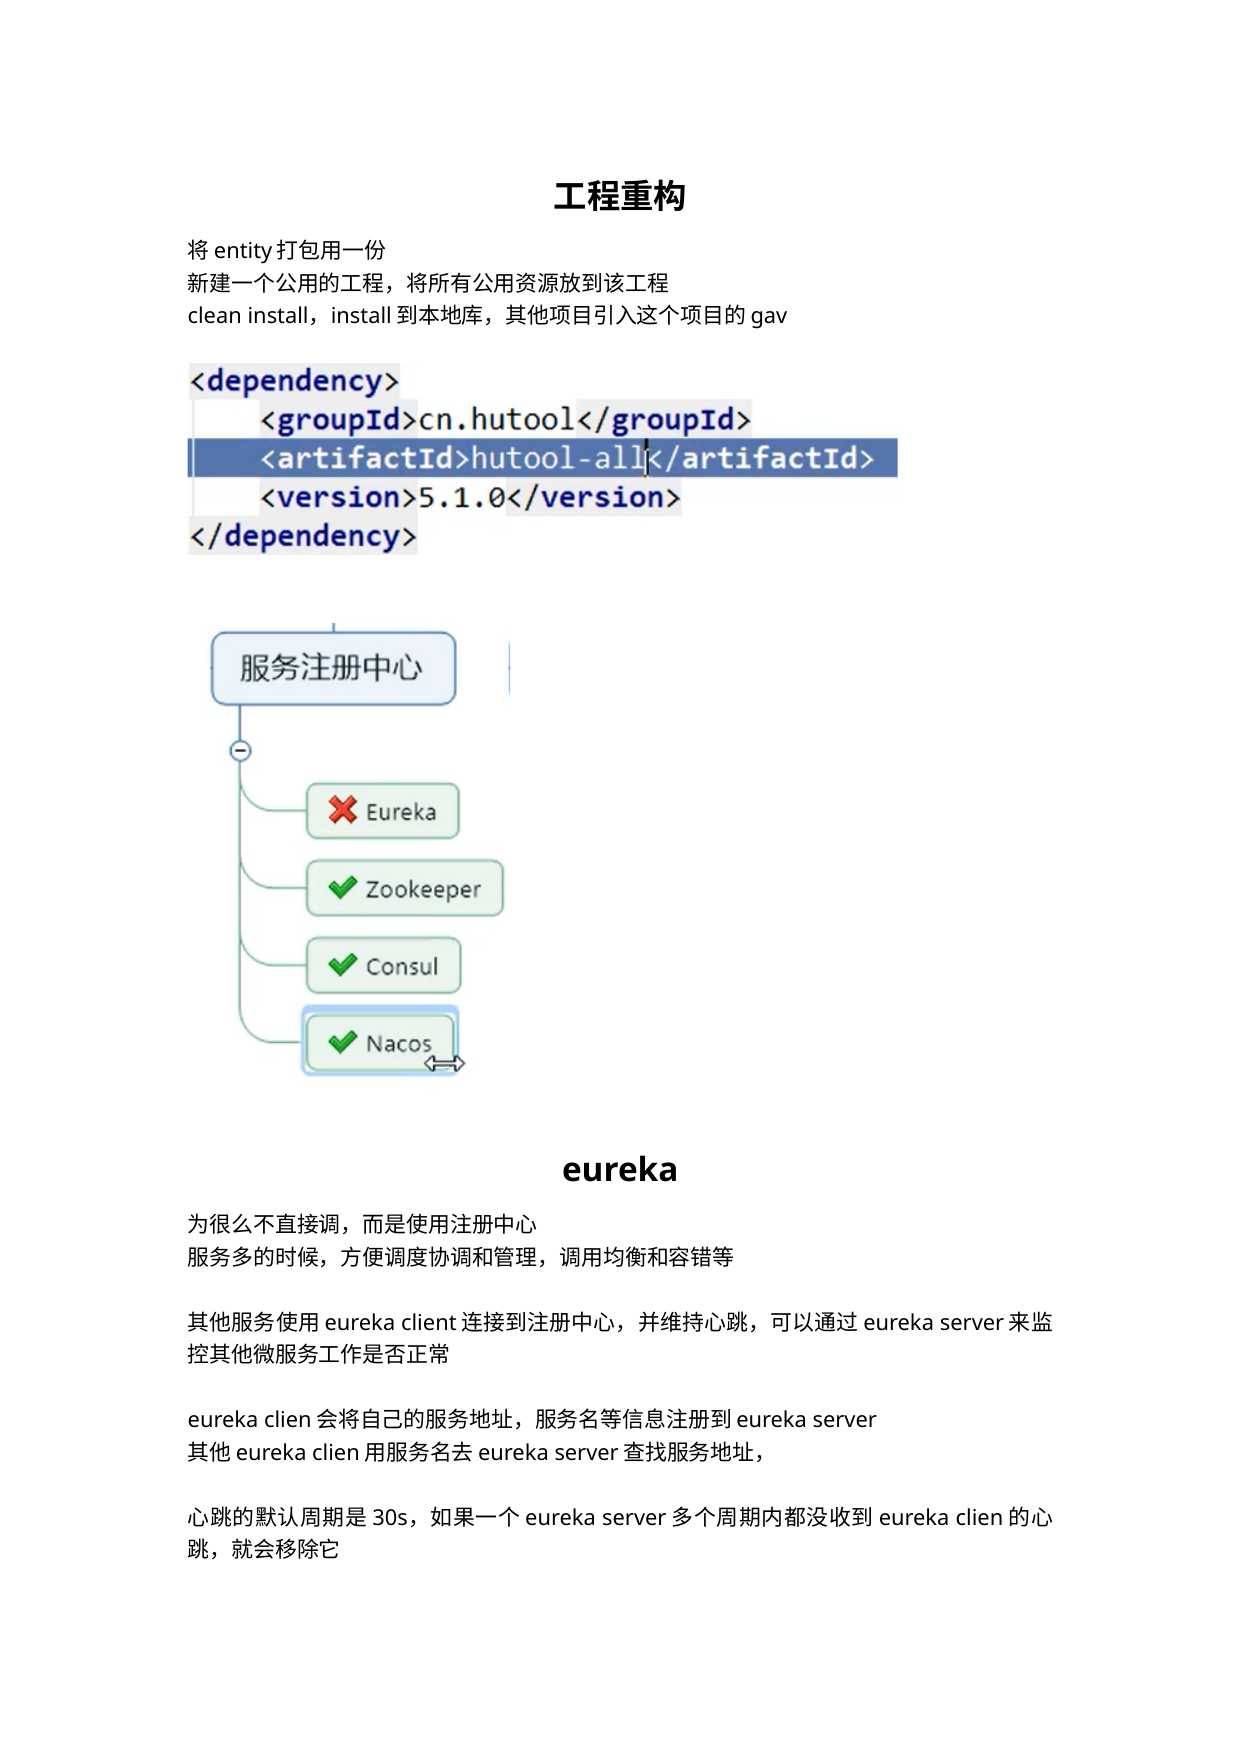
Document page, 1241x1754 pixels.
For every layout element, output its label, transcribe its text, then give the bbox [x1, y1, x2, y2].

title eureka [187, 1136, 1053, 1201]
text clean install，install到本地库，其他项目引入这个项目的gav [187, 298, 1053, 331]
picture [187, 363, 898, 555]
title 工程重构 [187, 162, 1053, 227]
text 服务多的时候，方便调度协调和管理，调用均衡和容错等 [187, 1239, 1053, 1272]
text 新建一个公用的工程，将所有公用资源放到该工程 [187, 266, 1053, 298]
text 将entity打包用一份 [187, 233, 1053, 266]
text 为很么不直接调，而是使用注册中心 [187, 1207, 1053, 1239]
text 其他服务使用eureka client连接到注册中心，并维持心跳，可以通过eureka server来监控其他微服务工作是否正常 [187, 1304, 1053, 1369]
text 其他eureka clien用服务名去eureka server查找服务地址， [187, 1434, 1053, 1467]
text 心跳的默认周期是30s，如果一个eureka server多个周期内都没收到eureka clien的心跳，就会移除它 [187, 1499, 1053, 1564]
text eureka clien会将自己的服务地址，服务名等信息注册到eureka server [187, 1402, 1053, 1434]
picture [187, 623, 511, 1097]
